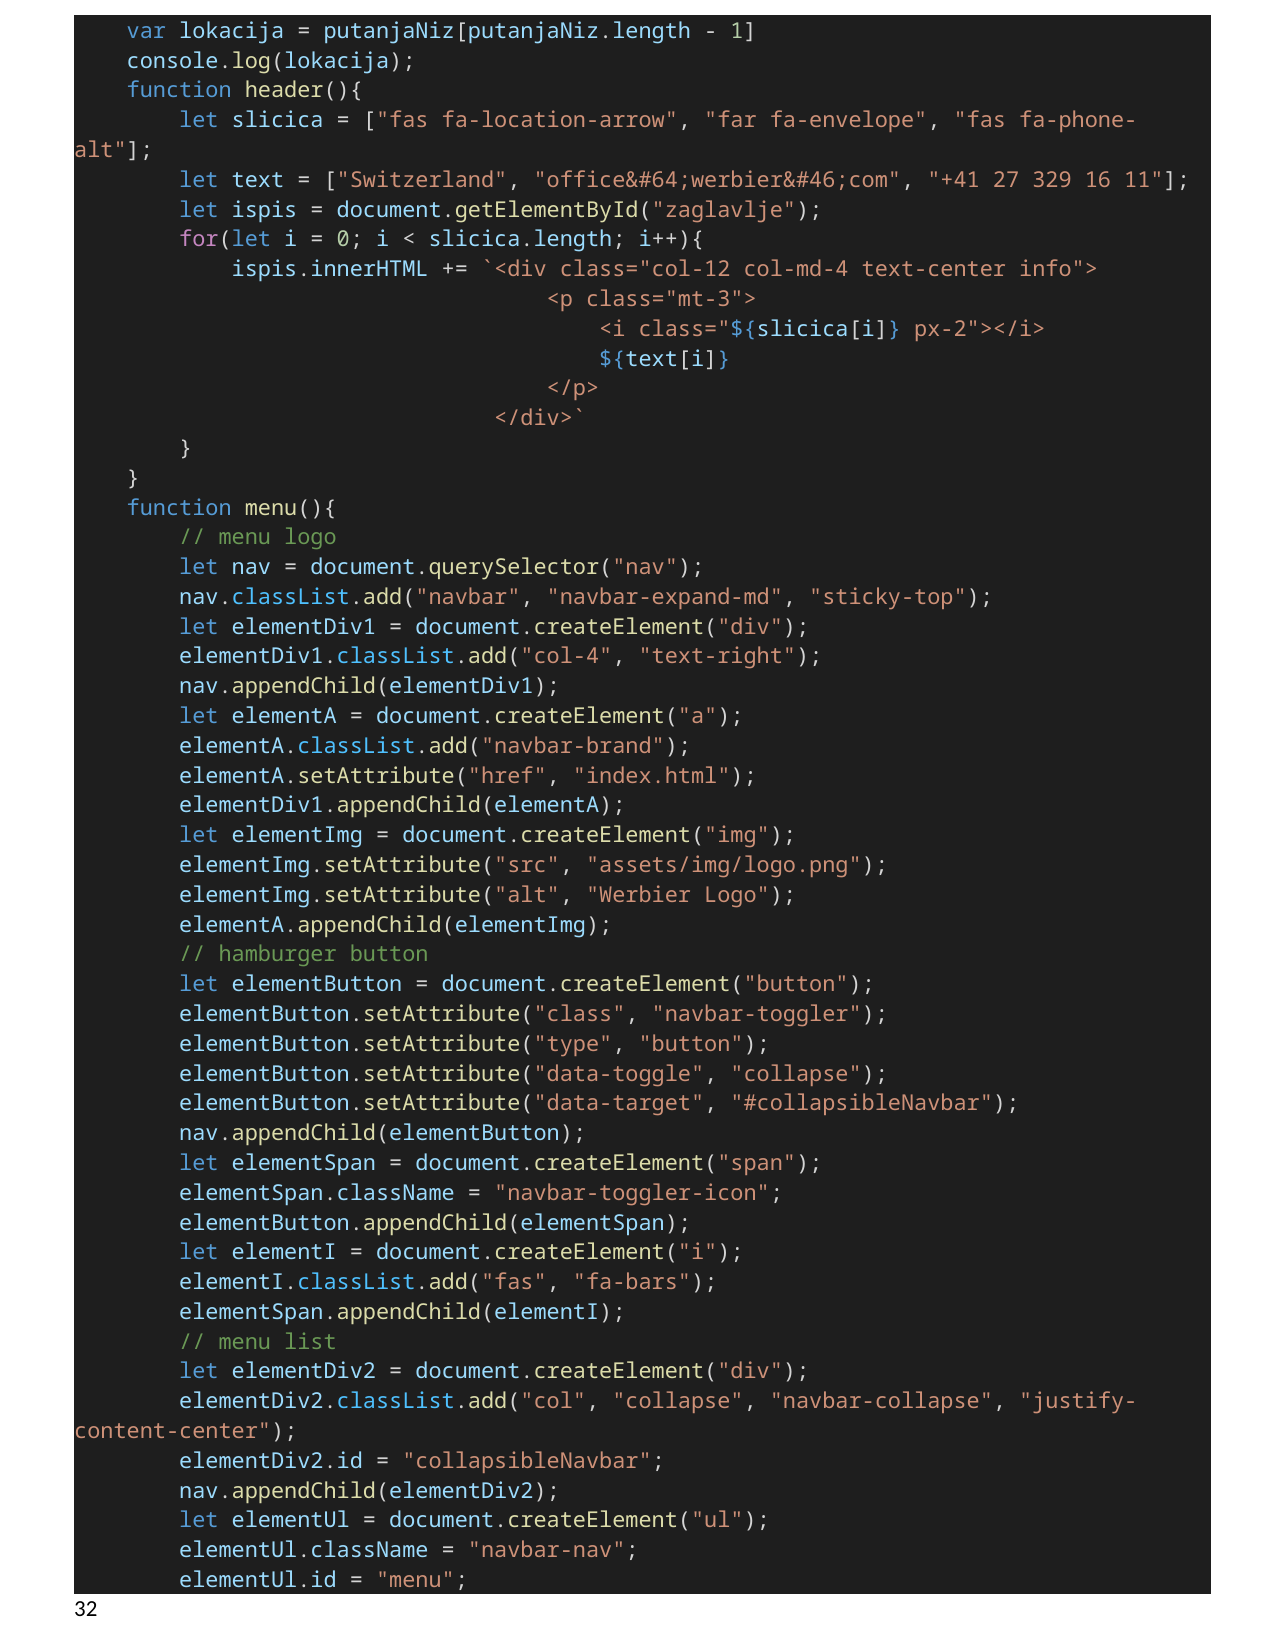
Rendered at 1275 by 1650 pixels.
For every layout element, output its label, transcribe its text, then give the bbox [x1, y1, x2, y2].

text let elementButton = document.createElement("button"); [74, 968, 1211, 998]
text elementA.setAttribute("href", "index.html"); [74, 759, 1211, 789]
text elementImg.setAttribute("src", "assets/img/logo.png"); [74, 849, 1211, 879]
text elementDiv1.appendChild(elementA); [74, 789, 1211, 819]
text elementSpan.appendChild(elementI); [74, 1296, 1211, 1326]
text elementDiv2.classList.add("col", "collapse", "navbar-collapse", "justify-content-center"); [74, 1385, 1211, 1445]
text // menu list [74, 1326, 1211, 1355]
text elementA.appendChild(elementImg); [74, 908, 1211, 938]
text let nav = document.querySelector("nav"); [74, 551, 1211, 581]
text var lokacija = putanjaNiz[putanjaNiz.length - 1] [74, 15, 1211, 44]
text let ispis = document.getElementById("zaglavlje"); [74, 193, 1211, 223]
text elementButton.setAttribute("type", "button"); [74, 1028, 1211, 1057]
text function menu(){ [74, 491, 1211, 521]
text let slicica = ["fas fa-location-arrow", "far fa-envelope", "fas fa-phone-alt"]; [74, 104, 1211, 164]
text elementI.classList.add("fas", "fa-bars"); [74, 1266, 1211, 1296]
text let elementUl = document.createElement("ul"); [74, 1504, 1211, 1534]
text nav.appendChild(elementButton); [74, 1117, 1211, 1147]
text let elementI = document.createElement("i"); [74, 1236, 1211, 1266]
text <p class="mt-3"> [74, 283, 1211, 313]
text let elementA = document.createElement("a"); [74, 700, 1211, 730]
text let elementSpan = document.createElement("span"); [74, 1147, 1211, 1177]
text let elementDiv2 = document.createElement("div"); [74, 1355, 1211, 1385]
text elementUl.className = "navbar-nav"; [74, 1534, 1211, 1564]
text elementButton.appendChild(elementSpan); [74, 1206, 1211, 1236]
text // menu logo [74, 521, 1211, 551]
text ${text[i]} [74, 342, 1211, 372]
text elementButton.setAttribute("class", "navbar-toggler"); [74, 998, 1211, 1028]
text </p> [74, 372, 1211, 402]
text elementButton.setAttribute("data-toggle", "collapse"); [74, 1057, 1211, 1087]
text let text = ["Switzerland", "office&#64;werbier&#46;com", "+41 27 329 16 11"]; [74, 164, 1211, 193]
text function header(){ [74, 74, 1211, 104]
text </div>` [74, 402, 1211, 432]
text nav.classList.add("navbar", "navbar-expand-md", "sticky-top"); [74, 581, 1211, 611]
text elementButton.setAttribute("data-target", "#collapsibleNavbar"); [74, 1087, 1211, 1117]
text console.log(lokacija); [74, 44, 1211, 74]
text // hamburger button [74, 938, 1211, 968]
text let elementImg = document.createElement("img"); [74, 819, 1211, 849]
text nav.appendChild(elementDiv2); [74, 1474, 1211, 1504]
text elementDiv2.id = "collapsibleNavbar"; [74, 1445, 1211, 1474]
text } [74, 462, 1211, 491]
text elementImg.setAttribute("alt", "Werbier Logo"); [74, 879, 1211, 908]
text let elementDiv1 = document.createElement("div"); [74, 611, 1211, 640]
text nav.appendChild(elementDiv1); [74, 670, 1211, 700]
text elementA.classList.add("navbar-brand"); [74, 730, 1211, 759]
text } [74, 432, 1211, 462]
text ispis.innerHTML += `<div class="col-12 col-md-4 text-center info"> [74, 253, 1211, 283]
text elementDiv1.classList.add("col-4", "text-right"); [74, 640, 1211, 670]
text elementSpan.className = "navbar-toggler-icon"; [74, 1177, 1211, 1206]
text elementUl.id = "menu"; [74, 1564, 1211, 1594]
text for(let i = 0; i < slicica.length; i++){ [74, 223, 1211, 253]
text <i class="${slicica[i]} px-2"></i> [74, 313, 1211, 342]
